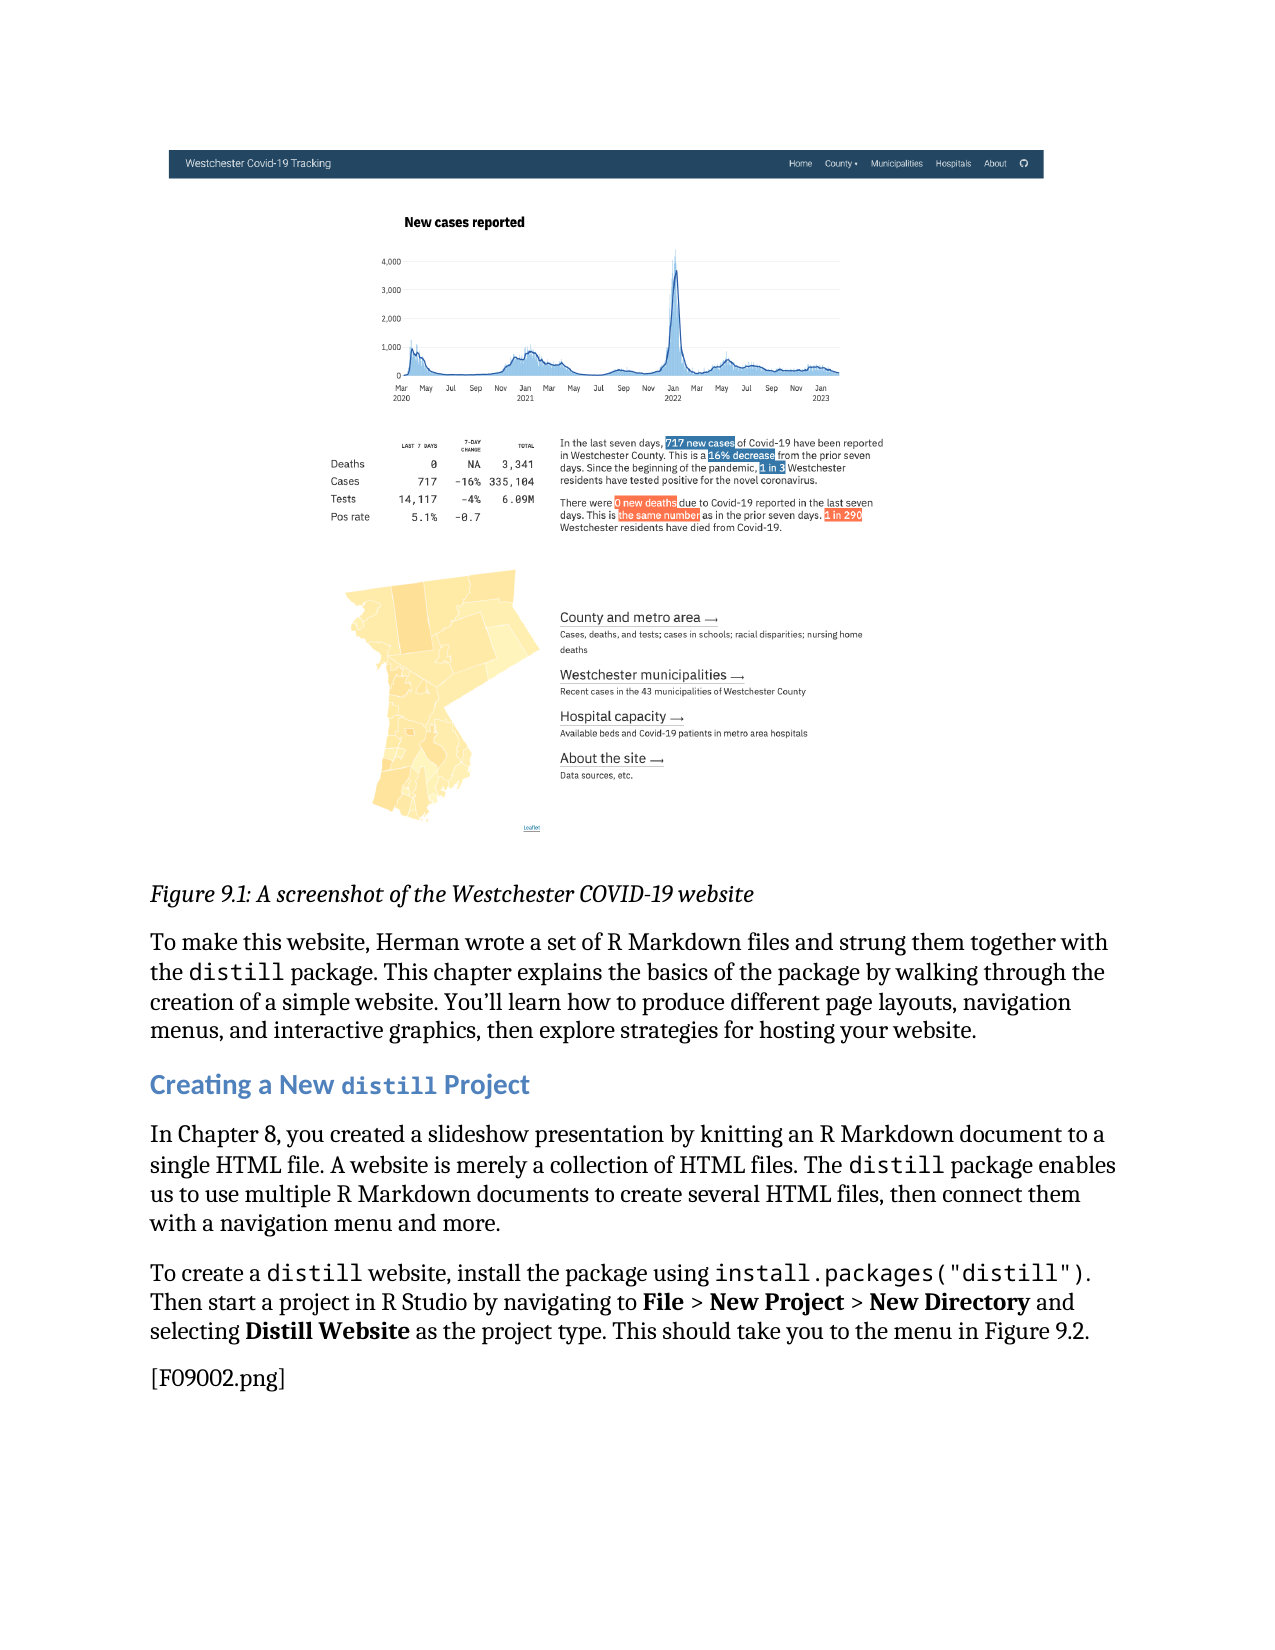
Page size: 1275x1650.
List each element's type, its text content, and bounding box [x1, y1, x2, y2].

text [F09002.png] [150, 1364, 1125, 1393]
text In Chapter 8, you created a slideshow presentation by knitting an R Markdown document to a single HTML file. A website is merely a collection of HTML files. The distill package enables us to use multiple R Markdown documents to create several HTML files, then connect them with a navigation menu and more. [150, 1120, 1125, 1238]
subtitle Creating a New distill Project [150, 1066, 1125, 1102]
text To make this website, Herman wrote a set of R Markdown files and strung them together with the distill package. This chapter explains the basics of the package by walking through the creation of a simple website. You’ll learn how to produce different page layouts, navigation menus, and interactive graphics, then explore strategies for hosting your website. [150, 928, 1125, 1045]
text Figure 9.1: A screenshot of the Westchester COVID-19 website [150, 880, 1125, 909]
picture [168, 150, 1044, 860]
text To create a distill website, install the package using install.packages("distill"). Then start a project in R Studio by navigating to File > New Project > New Directory and selecting Distill Website as the project type. This should take you to the menu in Figure 9.2. [150, 1257, 1125, 1345]
